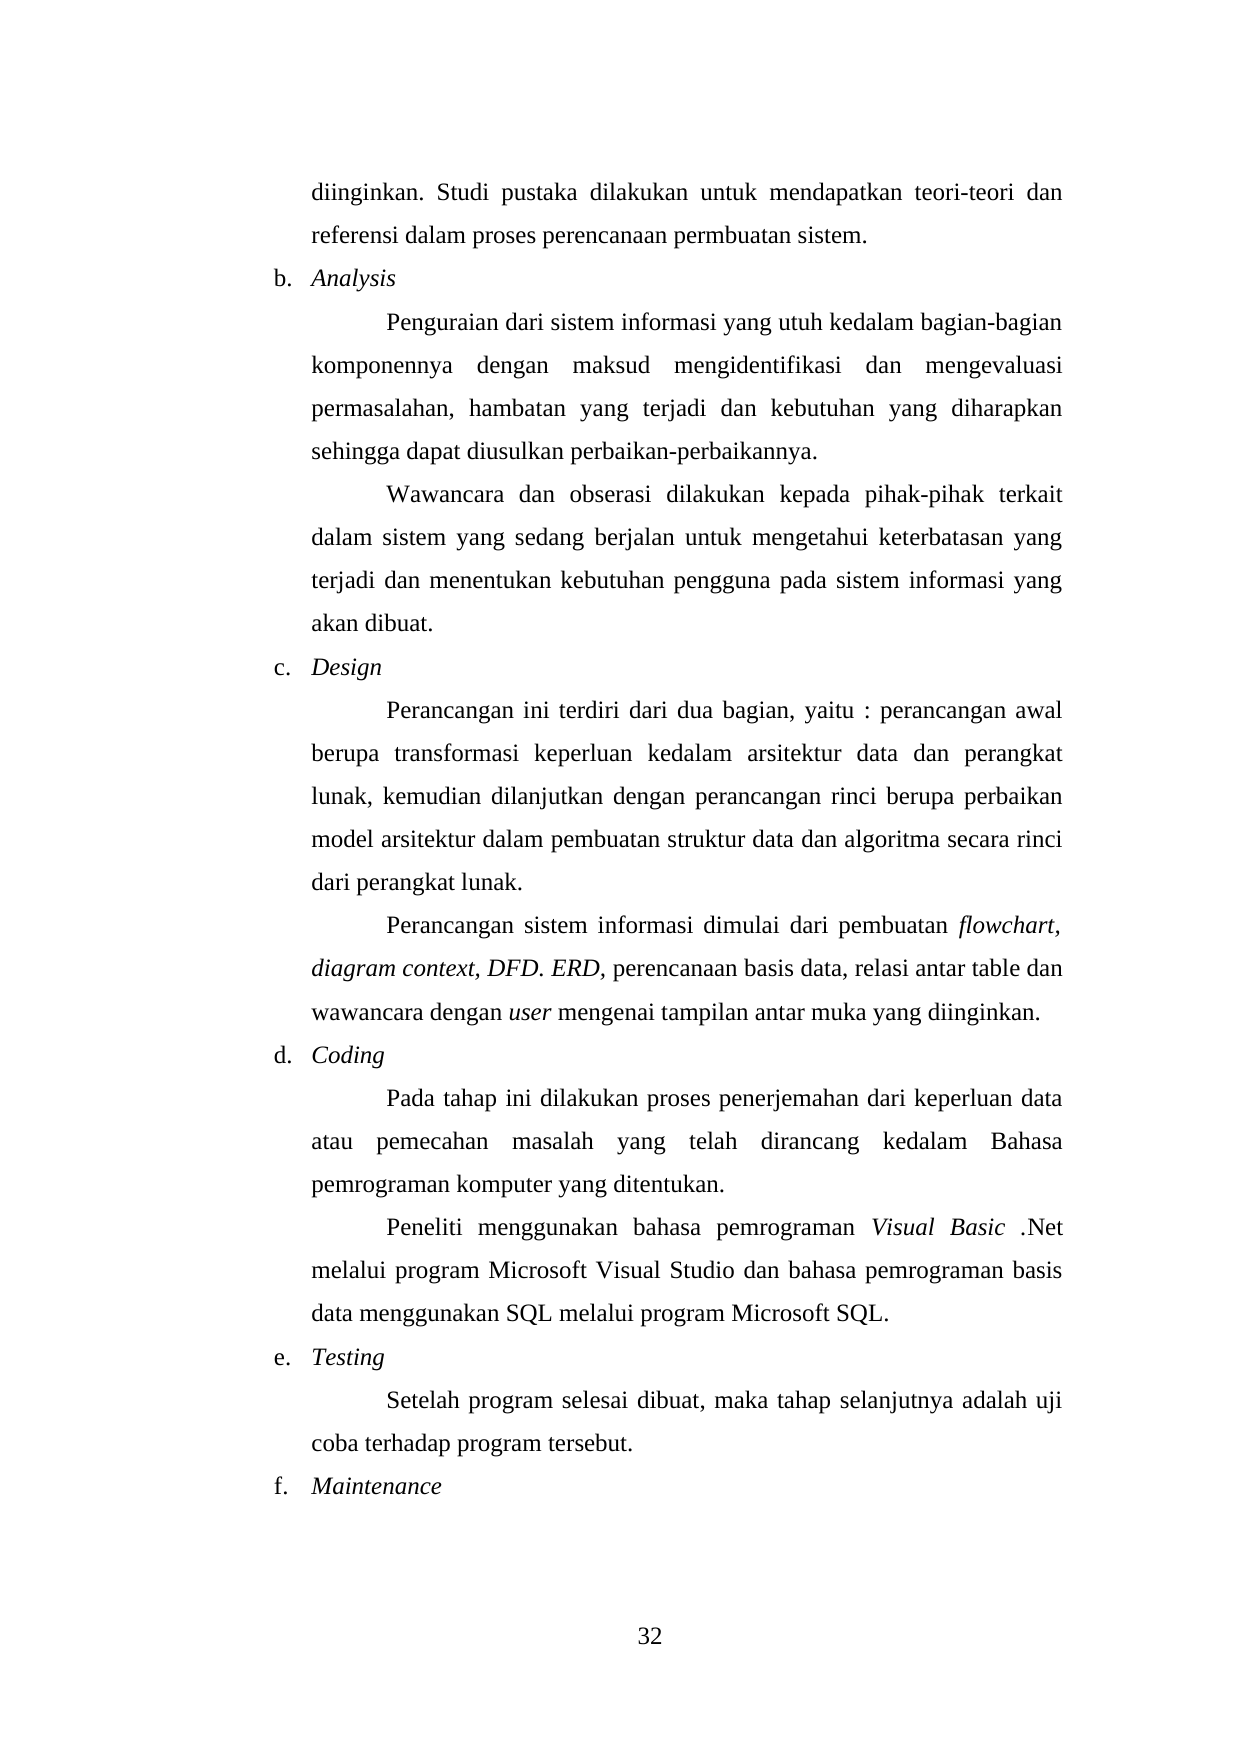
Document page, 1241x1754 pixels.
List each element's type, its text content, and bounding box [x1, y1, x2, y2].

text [311, 177, 1063, 249]
list Coding [274, 1040, 1063, 1068]
text Peneliti menggunakan bahasa pemrograman Visual Basic .Net melalui program Microsoft Visual Studio dan bahasa pemrograman basis data menggunakan SQL melalui program Microsoft SQL. [311, 1212, 1063, 1327]
text Wawancara dan obserasi dilakukan kepada pihak-pihak terkait dalam sistem yang sedang berjalan untuk mengetahui keterbatasan yang terjadi dan menentukan kebutuhan pengguna pada sistem informasi yang akan dibuat. [311, 479, 1063, 637]
text Perancangan ini terdiri dari dua bagian, yaitu : perancangan awal berupa transformasi keperluan kedalam arsitektur data dan perangkat lunak, kemudian dilanjutkan dengan perancangan rinci berupa perbaikan model arsitektur dalam pembuatan struktur data dan algoritma secara rinci dari perangkat lunak. [311, 695, 1063, 896]
list Design [274, 652, 1063, 680]
list Maintenance [274, 1471, 1063, 1500]
text Setelah program selesai dibuat, maka tahap selanjutnya adalah uji coba terhadap program tersebut. [311, 1385, 1063, 1457]
list Testing [274, 1342, 1063, 1370]
list Analysis [274, 263, 1063, 292]
text Penguraian dari sistem informasi yang utuh kedalam bagian-bagian komponennya dengan maksud mengidentifikasi dan mengevaluasi permasalahan, hambatan yang terjadi dan kebutuhan yang diharapkan sehingga dapat diusulkan perbaikan-perbaikannya. [311, 307, 1063, 465]
text Pada tahap ini dilakukan proses penerjemahan dari keperluan data atau pemecahan masalah yang telah dirancang kedalam Bahasa pemrograman komputer yang ditentukan. [311, 1083, 1063, 1198]
text Perancangan sistem informasi dimulai dari pembuatan flowchart, diagram context, DFD. ERD, perencanaan basis data, relasi antar table dan wawancara dengan user mengenai tampilan antar muka yang diinginkan. [311, 910, 1063, 1025]
